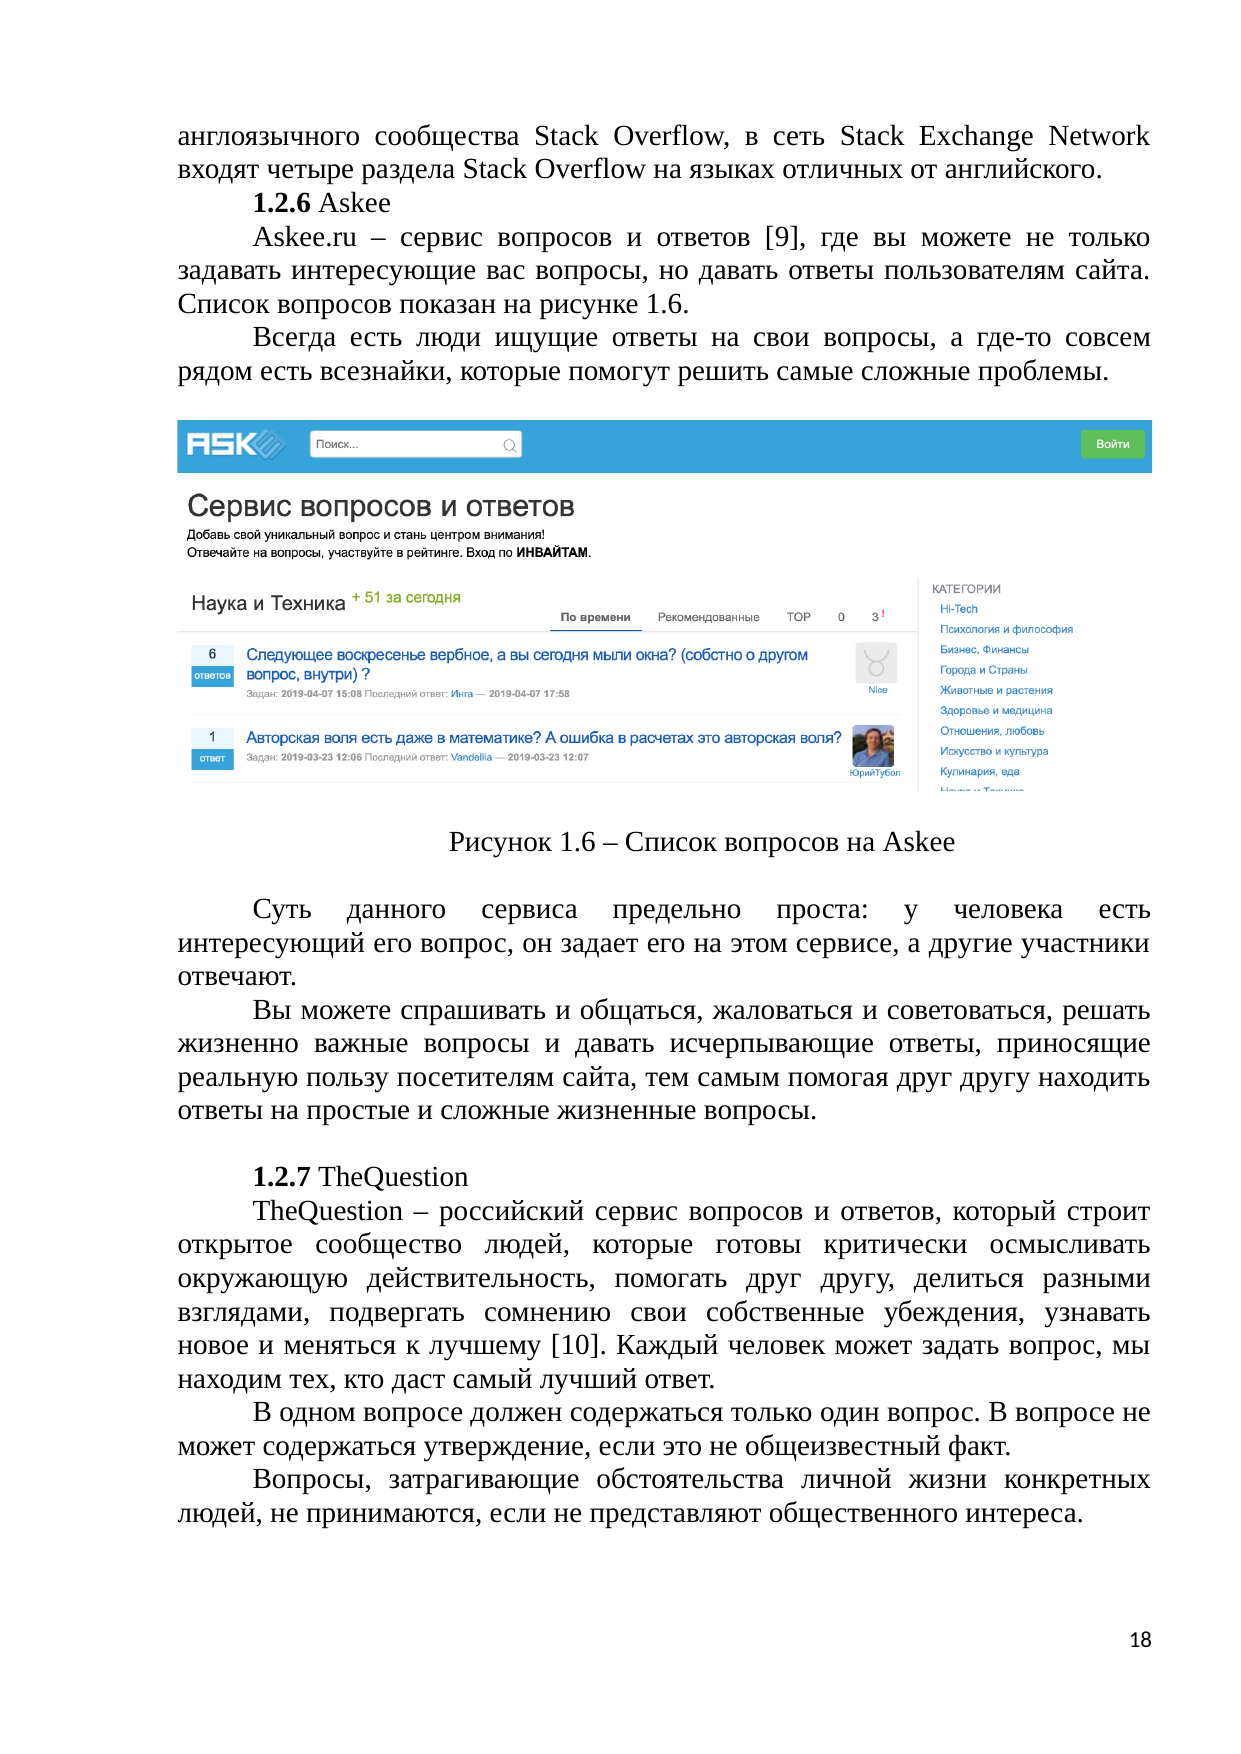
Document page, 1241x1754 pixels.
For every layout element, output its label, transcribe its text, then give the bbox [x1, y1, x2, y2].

text Всегда есть люди ищущие ответы на свои вопросы, а где-то совсем рядом есть всезнайки, которые помогут решить самые сложные проблемы. [177, 319, 1152, 386]
text 1.2.6 Askee [177, 185, 1152, 219]
text Суть данного сервиса предельно проста: у человека есть интересующий его вопрос, он задает его на этом сервисе, а другие участники отвечают. [177, 891, 1152, 992]
picture [177, 420, 1153, 791]
text Рисунок 1.6 – Список вопросов на Askee [177, 824, 1152, 858]
text Вы можете спрашивать и общаться, жаловаться и советоваться, решать жизненно важные вопросы и давать исчерпывающие ответы, приносящие реальную пользу посетителям сайта, тем самым помогая друг другу находить ответы на простые и сложные жизненные вопросы. [177, 992, 1152, 1126]
text Вопросы, затрагивающие обстоятельства личной жизни конкретных людей, не принимаются, если не представляют общественного интереса. [177, 1461, 1152, 1528]
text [177, 118, 1152, 185]
text Askee.ru – сервис вопросов и ответов [9], где вы можете не только задавать интересующие вас вопросы, но давать ответы пользователям сайта. Список вопросов показан на рисунке 1.6. [177, 219, 1152, 319]
text 1.2.7 TheQuestion [177, 1159, 1152, 1193]
text TheQuestion – российский сервис вопросов и ответов, который строит открытое сообщество людей, которые готовы критически осмысливать окружающую действительность, помогать друг другу, делиться разными взглядами, подвергать сомнению свои собственные убеждения, узнавать новое и меняться к лучшему [10]. Каждый человек может задать вопрос, мы находим тех, кто даст самый лучший ответ. [177, 1193, 1152, 1394]
text В одном вопросе должен содержаться только один вопрос. В вопросе не может содержаться утверждение, если это не общеизвестный факт. [177, 1394, 1152, 1461]
